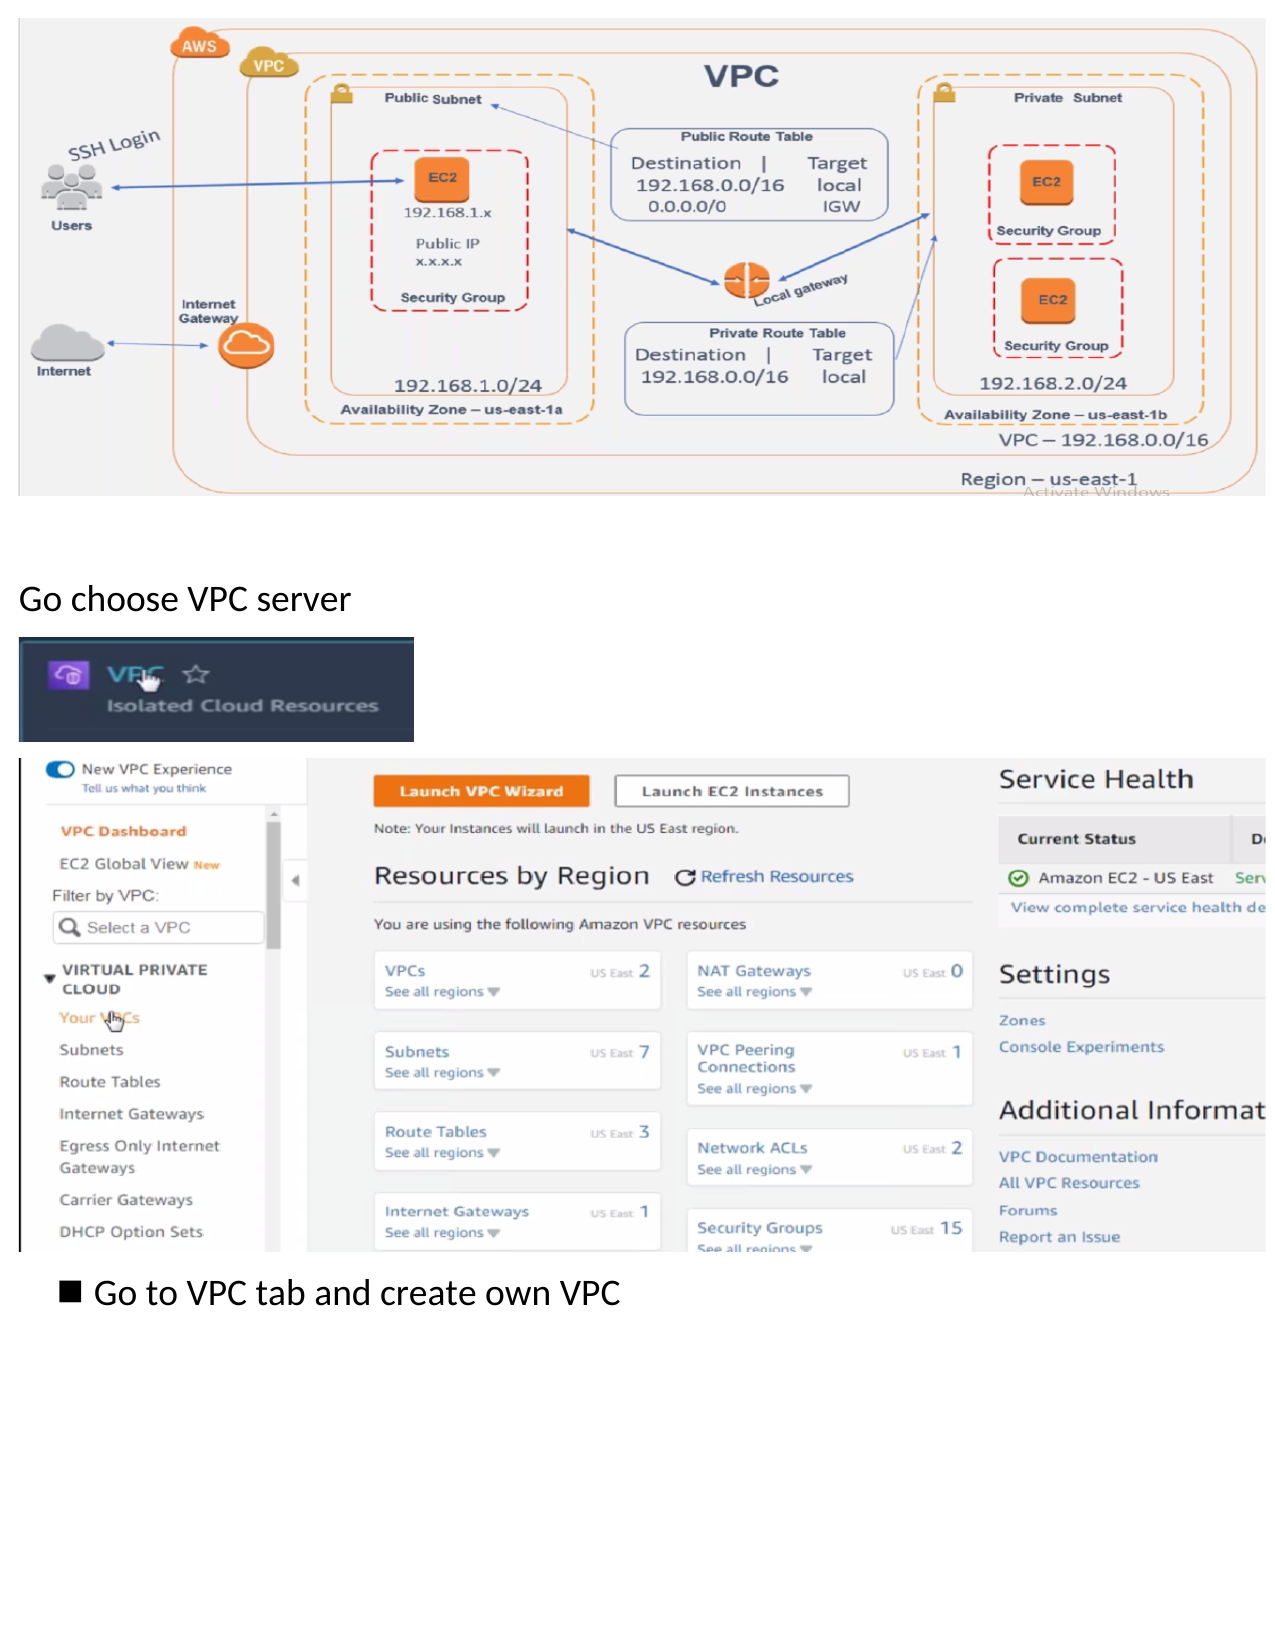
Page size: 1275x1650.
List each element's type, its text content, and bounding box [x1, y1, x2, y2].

picture [18, 18, 1266, 496]
picture [18, 758, 1266, 1252]
list Go to VPC tab and create own VPC [56, 1269, 1266, 1314]
picture [18, 637, 414, 742]
text Go choose VPC server [19, 574, 1266, 620]
